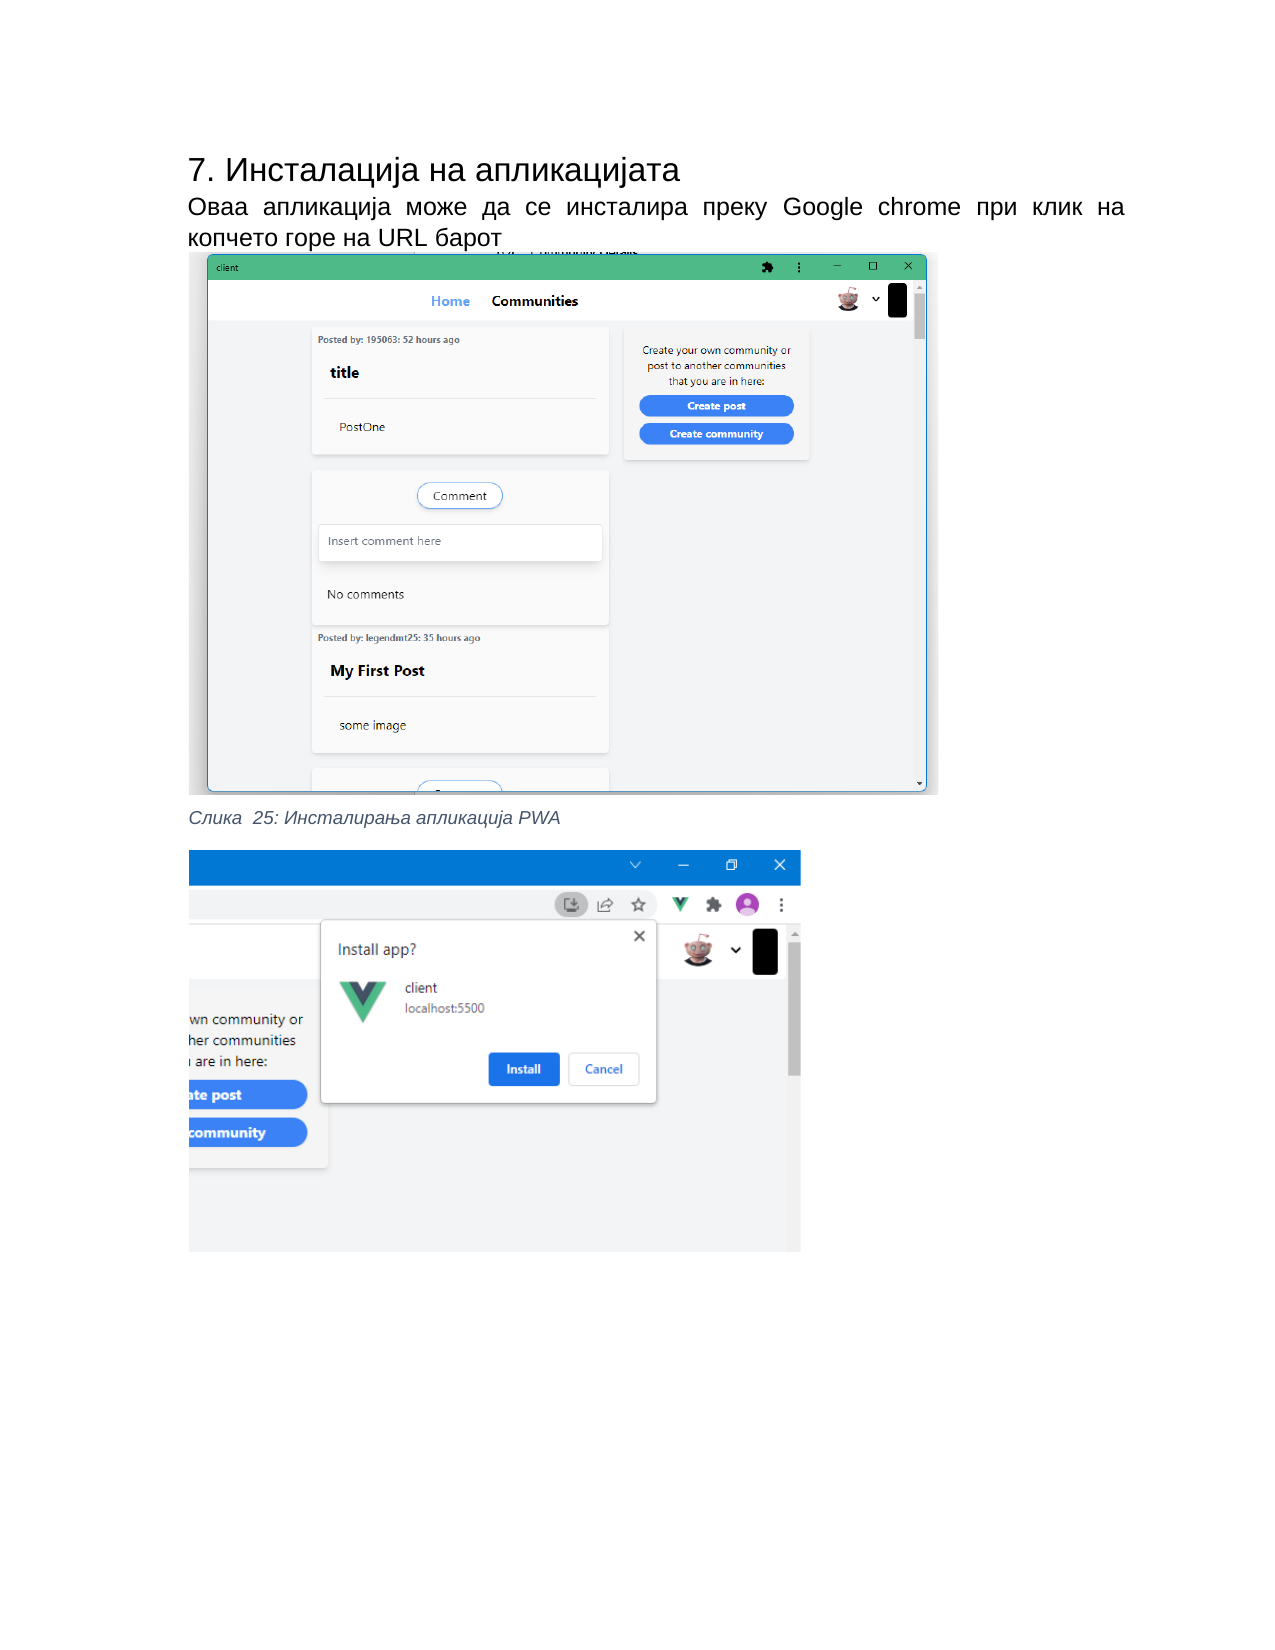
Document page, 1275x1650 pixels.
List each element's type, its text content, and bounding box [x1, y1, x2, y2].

subtitle Инсталација на апликацијата [187, 150, 1125, 188]
picture [188, 850, 801, 1251]
picture [188, 252, 938, 794]
text Оваа апликација може да се инсталира преку Google chrome при клик на копчето горе на URL барот [187, 191, 1125, 251]
